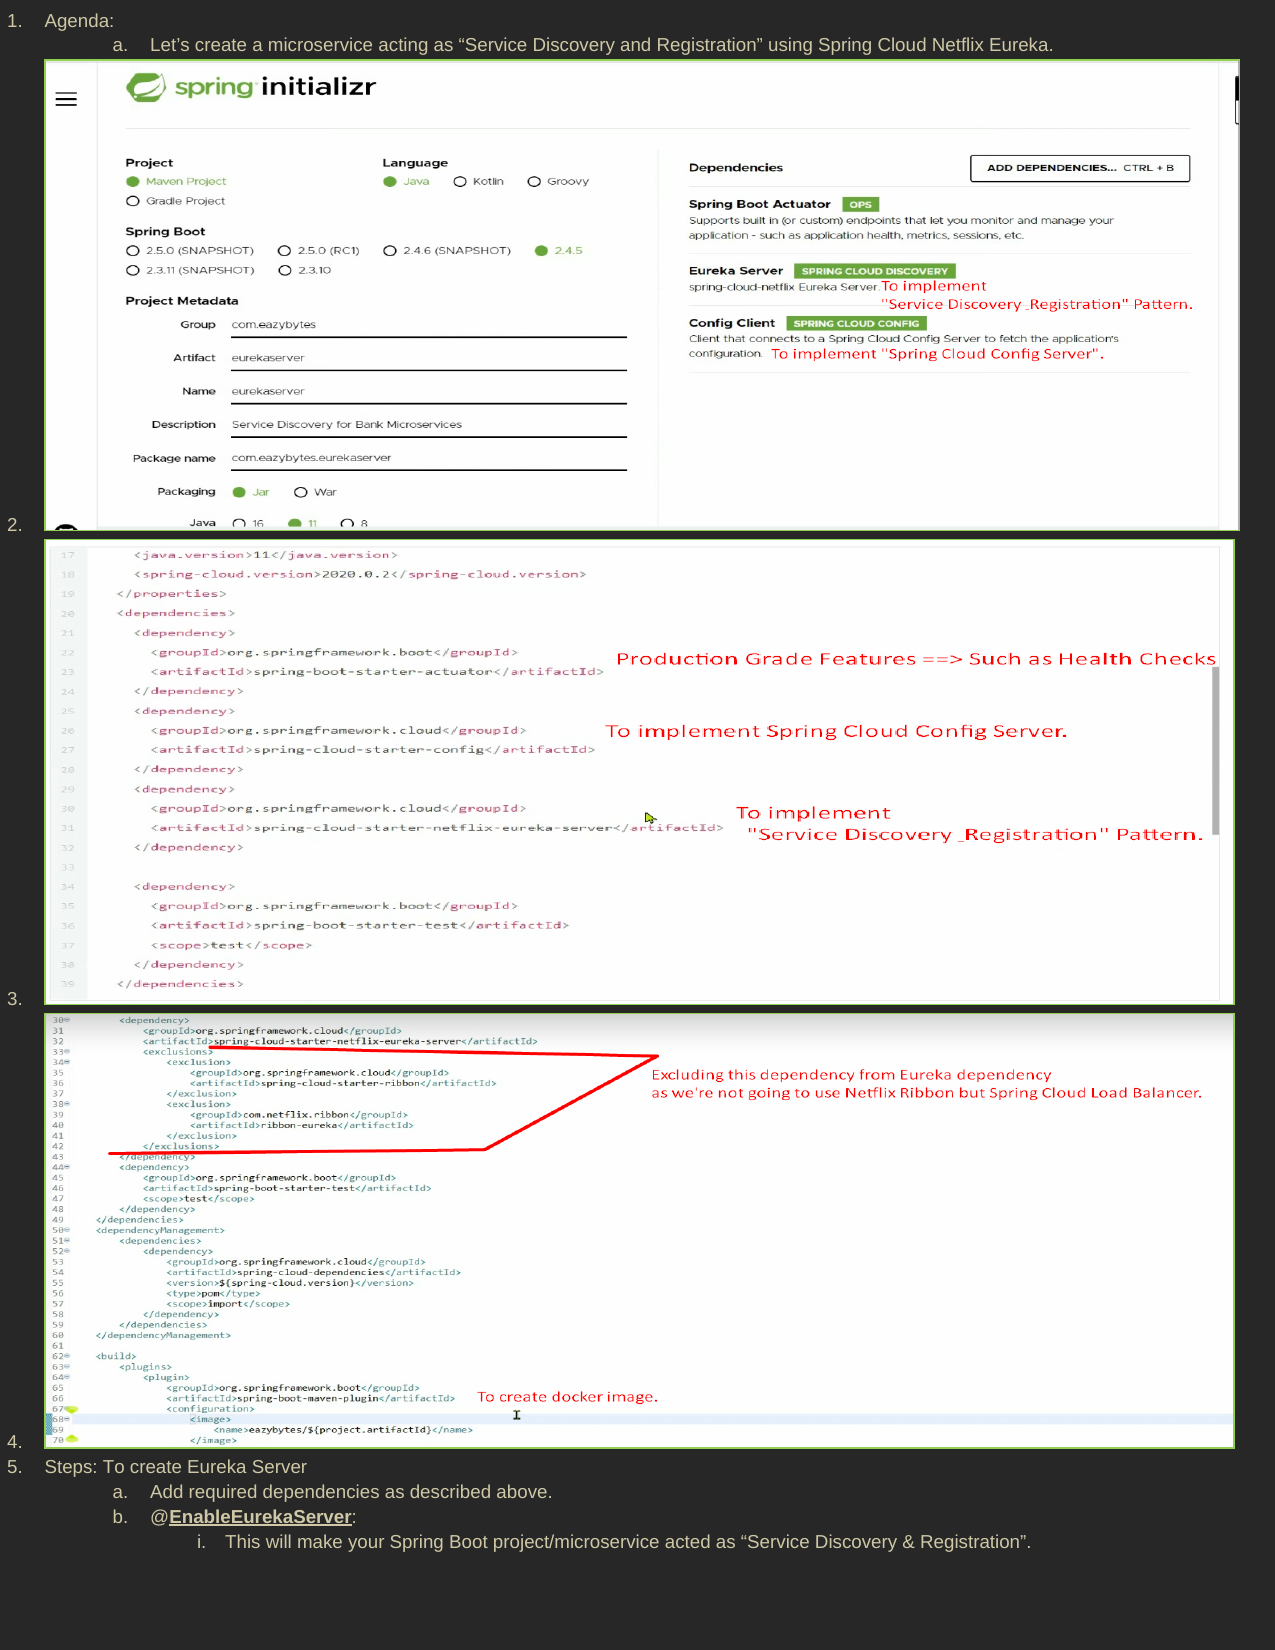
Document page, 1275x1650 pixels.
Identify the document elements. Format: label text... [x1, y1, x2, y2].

list This will make your Spring Boot project/microservice acted as “Service Discovery & Registration”. [206, 1530, 1255, 1552]
picture [46, 540, 1233, 1004]
list Steps: To create Eureka Server [7, 1456, 1255, 1478]
list Let’s create a microservice acting as “Service Discovery and Registration” using Spring Cloud Netflix Eureka. [112, 34, 1255, 56]
list Agenda: [7, 9, 1255, 31]
picture [46, 61, 1239, 530]
picture [46, 1014, 1233, 1447]
list Add required dependencies as described above. [112, 1481, 1255, 1502]
list @EnableEurekaServer: [112, 1506, 1255, 1527]
